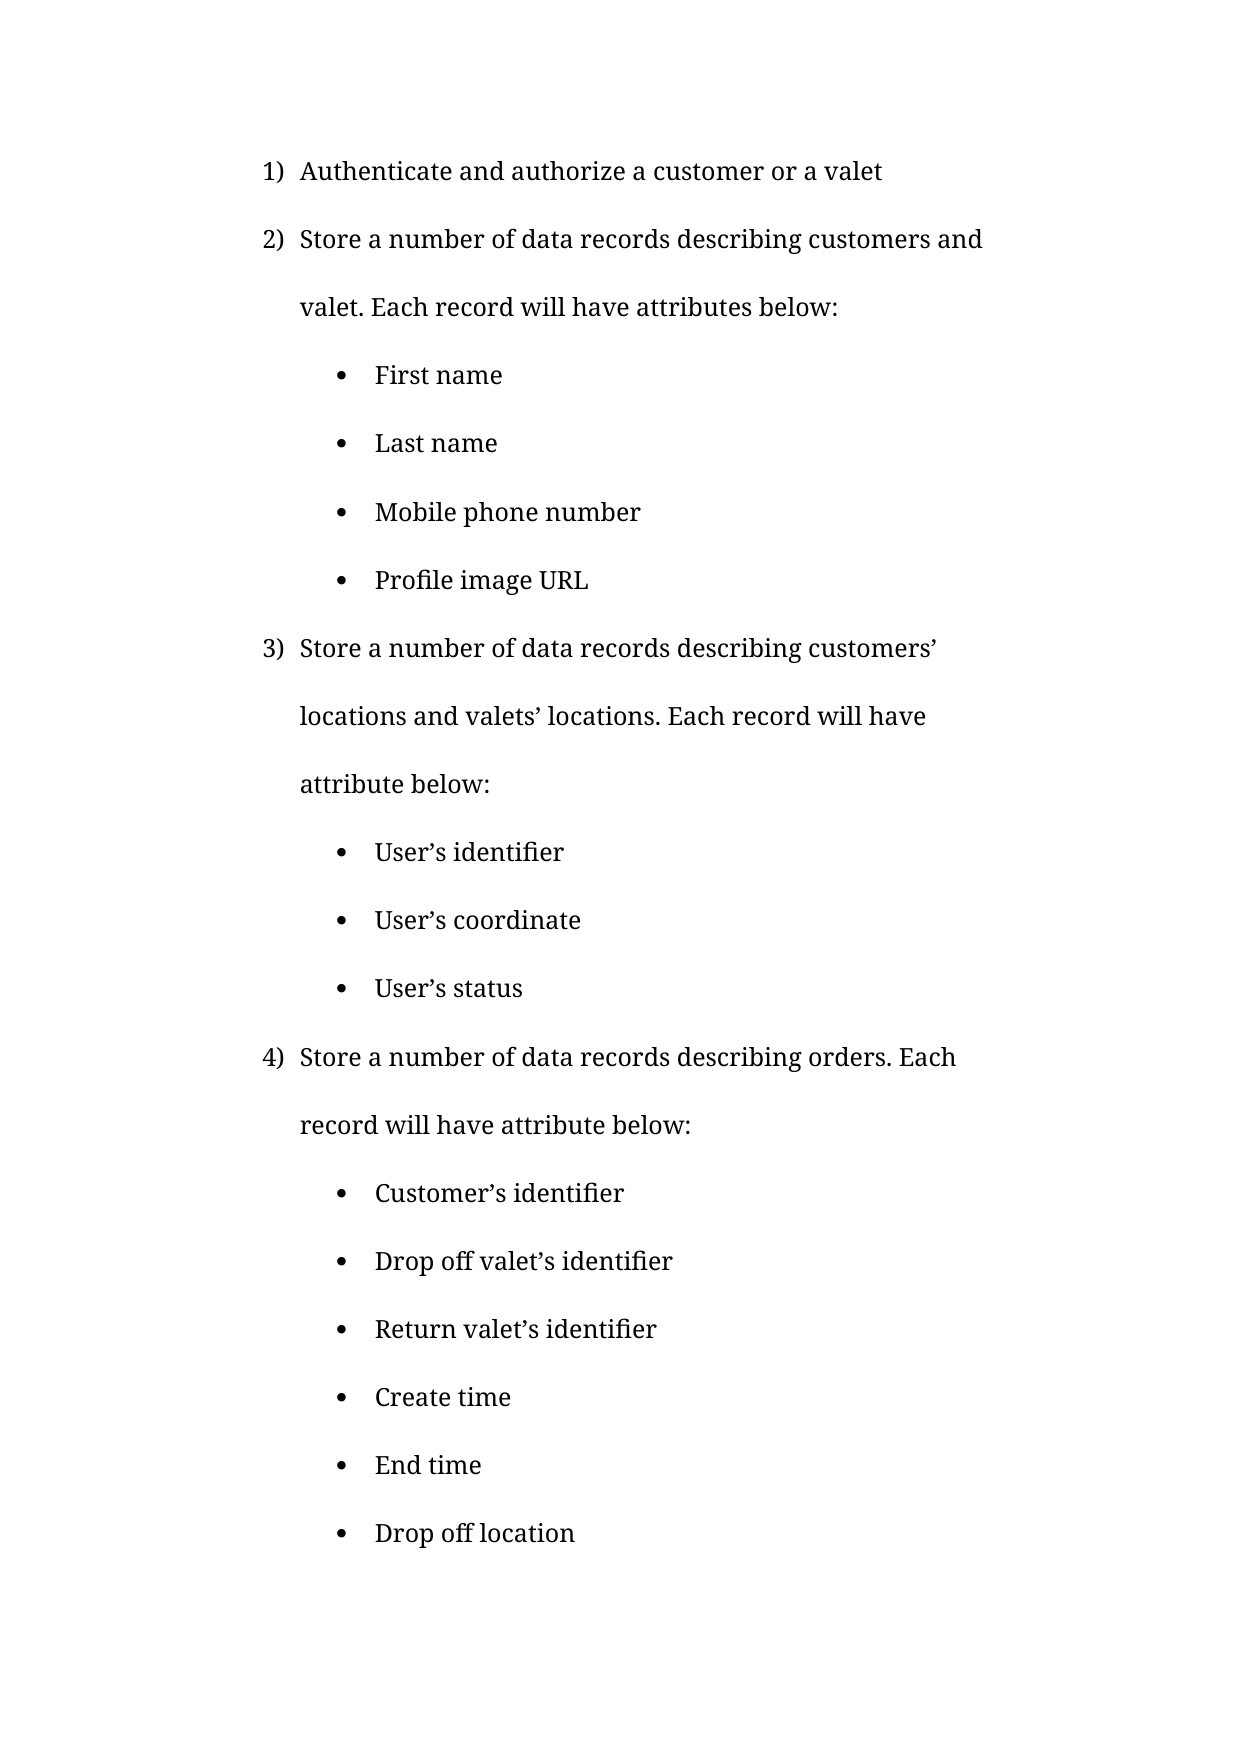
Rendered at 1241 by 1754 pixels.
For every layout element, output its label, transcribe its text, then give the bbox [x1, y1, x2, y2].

list User’s status [337, 971, 1016, 1005]
list Drop off valet’s identifier [337, 1243, 1016, 1278]
list User’s coordinate [337, 903, 1016, 937]
list Create time [337, 1380, 1016, 1414]
list End time [337, 1448, 1016, 1482]
list Customer’s identifier [337, 1175, 1016, 1209]
list Return valet’s identifier [337, 1312, 1016, 1346]
list Store a number of data records describing orders. Each record will have attribute below: [262, 1039, 1016, 1141]
list Profile image URL [337, 562, 1016, 596]
list First name [337, 358, 1016, 392]
list Authenticate and authorize a customer or a valet [262, 153, 1016, 188]
list Last name [337, 426, 1016, 460]
list Store a number of data records describing customers’ locations and valets’ locations. Each record will have attribute below: [262, 630, 1016, 801]
list Mobile phone number [337, 494, 1016, 528]
list Drop off location [337, 1516, 1016, 1550]
list User’s identifier [337, 835, 1016, 869]
list Store a number of data records describing customers and valet. Each record will have attributes below: [262, 222, 1016, 324]
